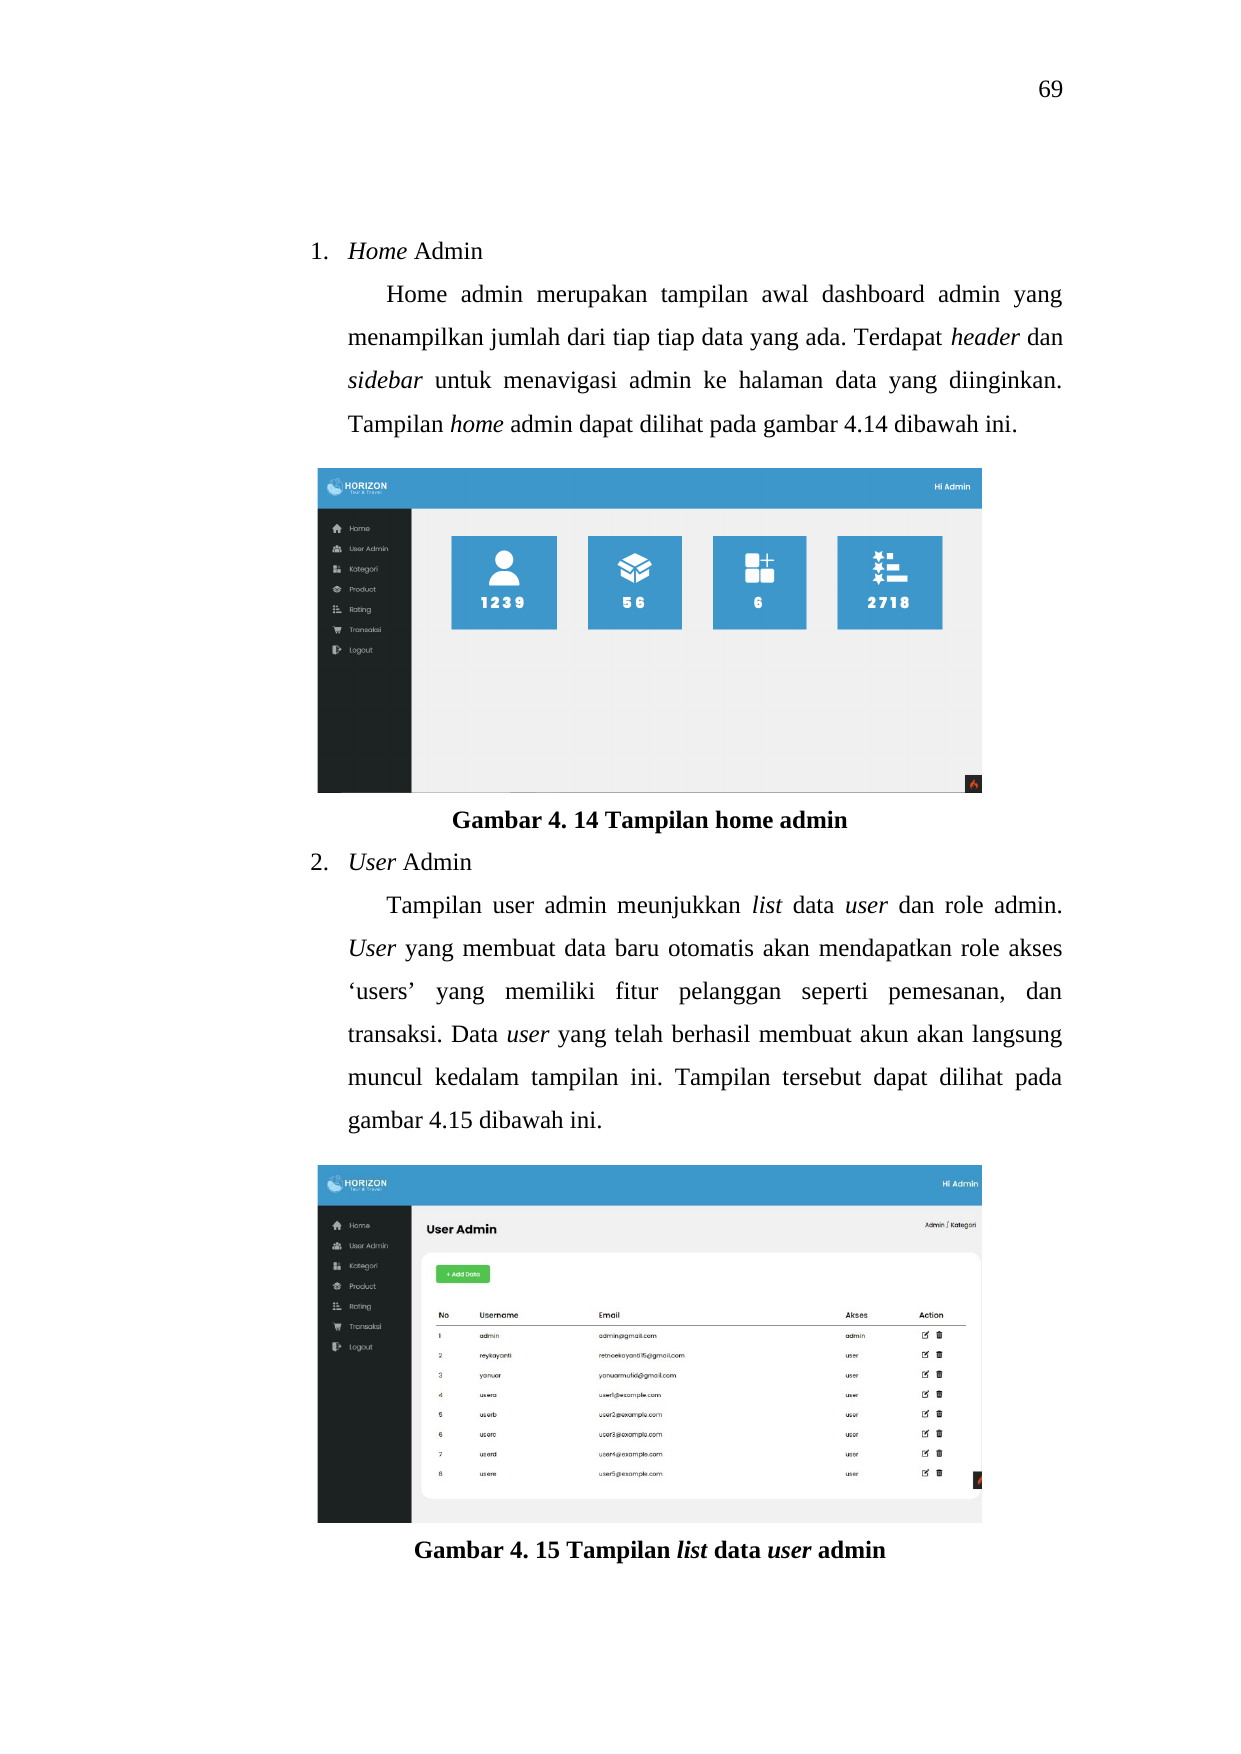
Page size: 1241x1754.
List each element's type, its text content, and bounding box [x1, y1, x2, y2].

picture [317, 468, 982, 793]
list Home Admin [310, 236, 1063, 265]
picture [317, 1165, 982, 1523]
list Home admin merupakan tampilan awal dashboard admin yang menampilkan jumlah dari tiap tiap data yang ada. Terdapat header dan sidebar untuk menavigasi admin ke halaman data yang diinginkan. Tampilan home admin dapat dilihat pada gambar 4.14 dibawah ini. [348, 279, 1063, 437]
list User Admin [310, 847, 1063, 875]
list Tampilan user admin meunjukkan list data user dan role admin. User yang membuat data baru otomatis akan mendapatkan role akses ‘users’ yang memiliki fitur pelanggan seperti pemesanan, dan transaksi. Data user yang telah berhasil membuat akun akan langsung muncul kedalam tampilan ini. Tampilan tersebut dapat dilihat pada gambar 4.15 dibawah ini. [348, 890, 1063, 1134]
